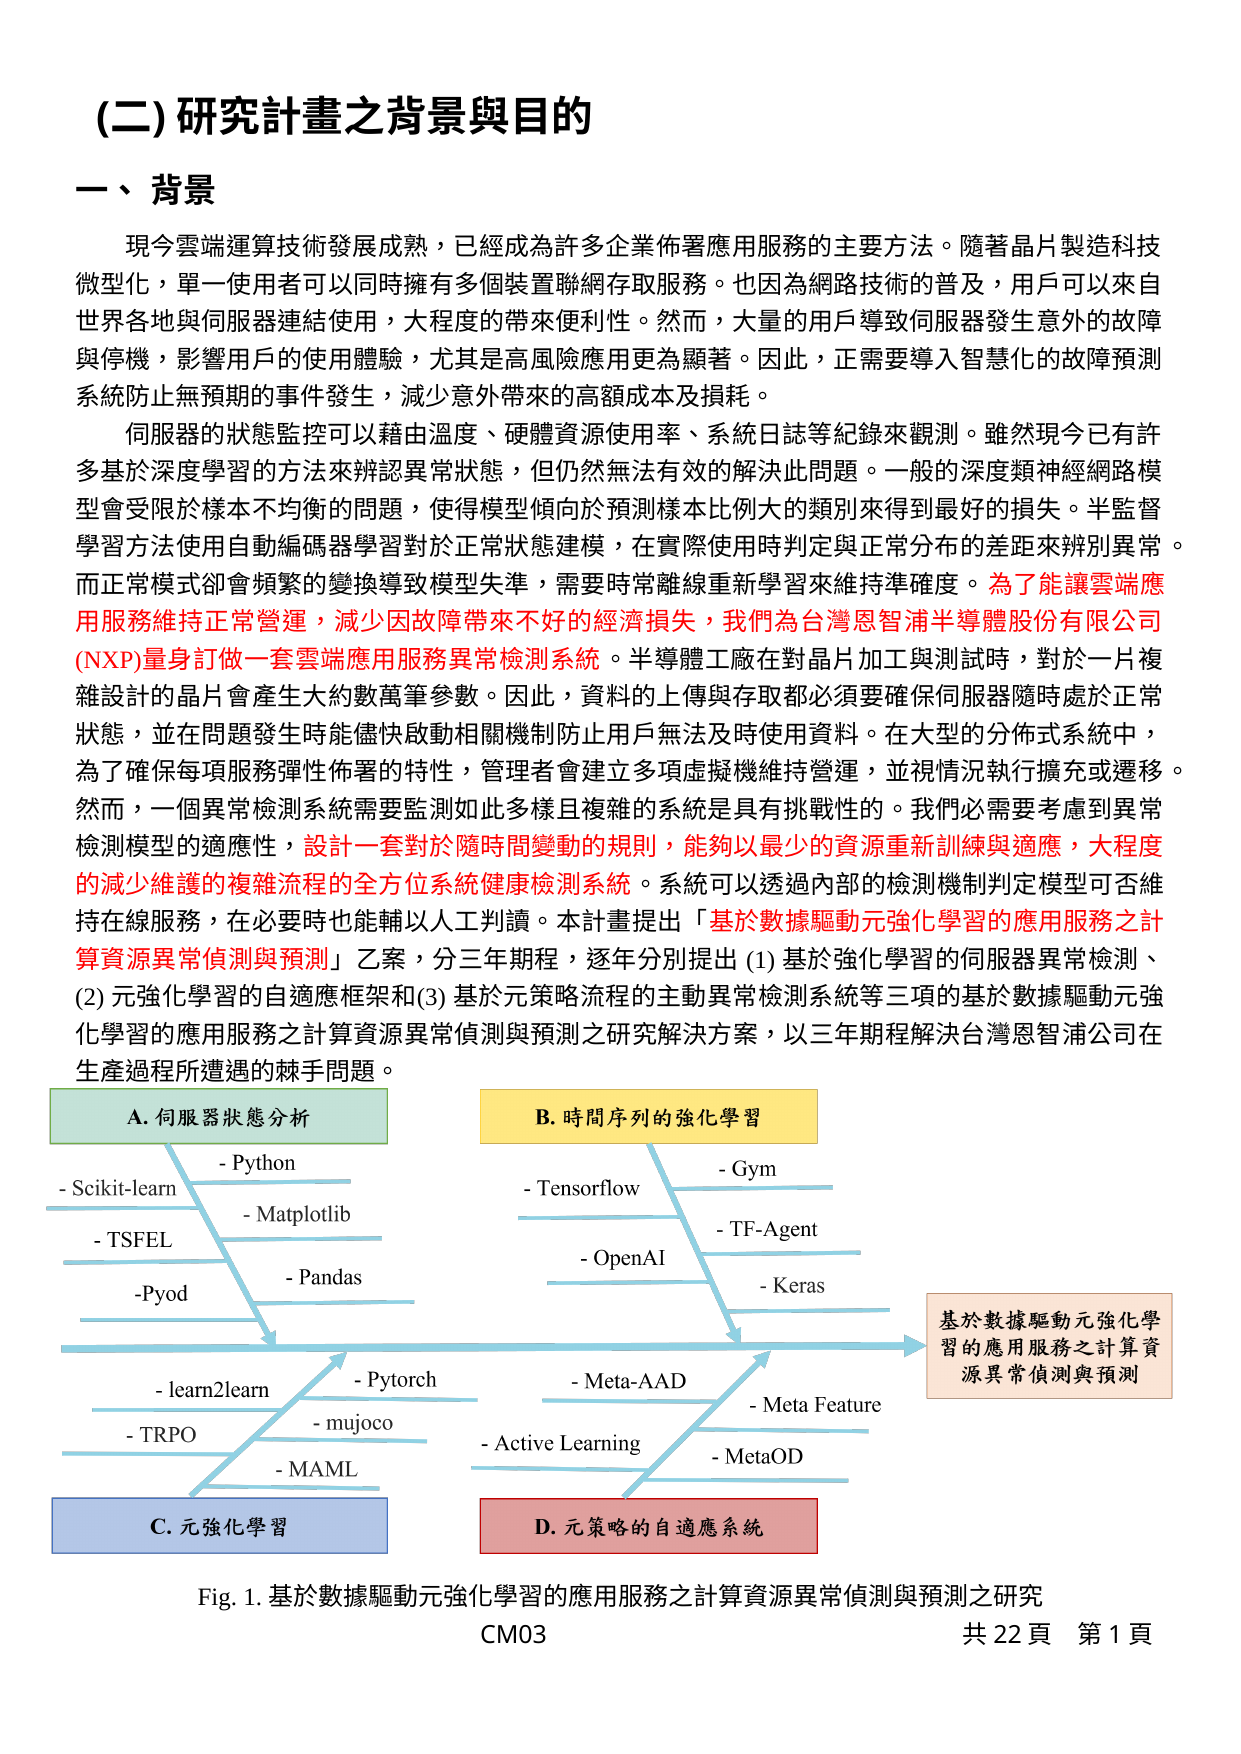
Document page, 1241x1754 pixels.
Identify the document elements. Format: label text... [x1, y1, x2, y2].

text (二) 研究計畫之背景與目的 [75, 76, 1165, 151]
text 伺服器的狀態監控可以藉由溫度、硬體資源使用率、系統日誌等紀錄來觀測。雖然現今已有許多基於深度學習的方法來辨認異常狀態，但仍然無法有效的解決此問題。一般的深度類神經網路模型會受限於樣本不均衡的問題，使得模型傾向於預測樣本比例大的類別來得到最好的損失。半監督學習方法使用自動編碼器學習對於正常狀態建模，在實際使用時判定與正常分布的差距來辨別異常。而正常模式卻會頻繁的變換導致模型失準，需要時常離線重新學習來維持準確度。為了能讓雲端應用服務維持正常營運，減少因故障帶來不好的經濟損失，我們為台灣恩智浦半導體股份有限公司(NXP)量身訂做一套雲端應用服務異常檢測系統。半導體工廠在對晶片加工與測試時，對於一片複雜設計的晶片會產生大約數萬筆參數。因此，資料的上傳與存取都必須要確保伺服器隨時處於正常狀態，並在問題發生時能儘快啟動相關機制防止用戶無法及時使用資料。在大型的分佈式系統中，為了確保每項服務彈性佈署的特性，管理者會建立多項虛擬機維持營運，並視情況執行擴充或遷移。然而，一個異常檢測系統需要監測如此多樣且複雜的系統是具有挑戰性的。我們必需要考慮到異常檢測模型的適應性，設計一套對於隨時間變動的規則，能夠以最少的資源重新訓練與適應，大程度的減少維護的複雜流程的全方位系統健康檢測系統。系統可以透過內部的檢測機制判定模型可否維持在線服務，在必要時也能輔以人工判讀。本計畫提出「基於數據驅動元強化學習的應用服務之計算資源異常偵測與預測」乙案，分三年期程，逐年分別提出 (1) 基於強化學習的伺服器異常檢測、(2) 元強化學習的自適應框架和(3) 基於元策略流程的主動異常檢測系統等三項的基於數據驅動元強化學習的應用服務之計算資源異常偵測與預測之研究解決方案，以三年期程解決台灣恩智浦公司在生產過程所遭遇的棘手問題。 [75, 413, 1165, 1088]
picture [45, 1088, 1175, 1554]
text 現今雲端運算技術發展成熟，已經成為許多企業佈署應用服務的主要方法。隨著晶片製造科技微型化，單一使用者可以同時擁有多個裝置聯網存取服務。也因為網路技術的普及，用戶可以來自世界各地與伺服器連結使用，大程度的帶來便利性。然而，大量的用戶導致伺服器發生意外的故障與停機，影響用戶的使用體驗，尤其是高風險應用更為顯著。因此，正需要導入智慧化的故障預測系統防止無預期的事件發生，減少意外帶來的高額成本及損耗。 [75, 226, 1165, 413]
list 背景 [75, 151, 1165, 226]
